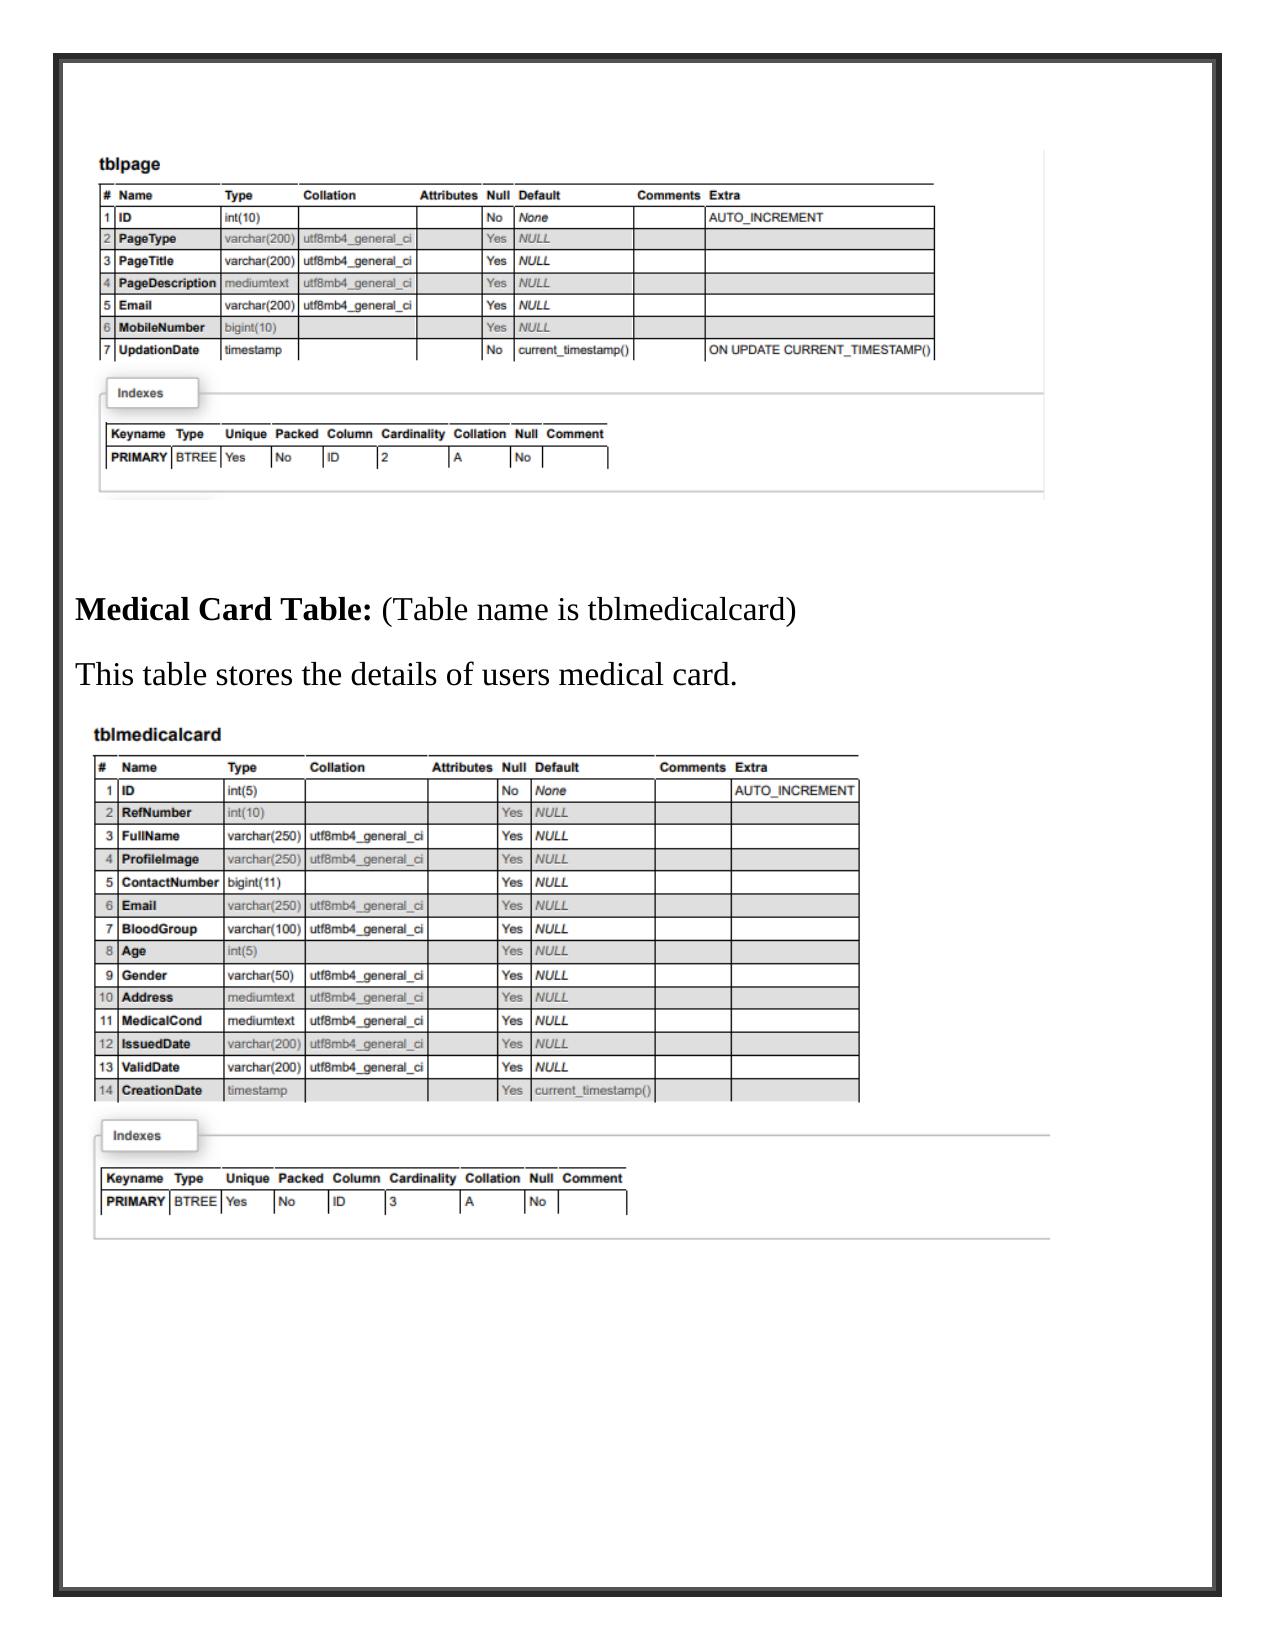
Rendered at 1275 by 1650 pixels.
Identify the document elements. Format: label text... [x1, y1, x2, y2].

text Medical Card Table: (Table name is tblmedicalcard) [75, 589, 1125, 628]
text This table stores the details of users medical card. [75, 654, 1125, 693]
picture [75, 719, 1050, 1241]
picture [75, 150, 1050, 500]
